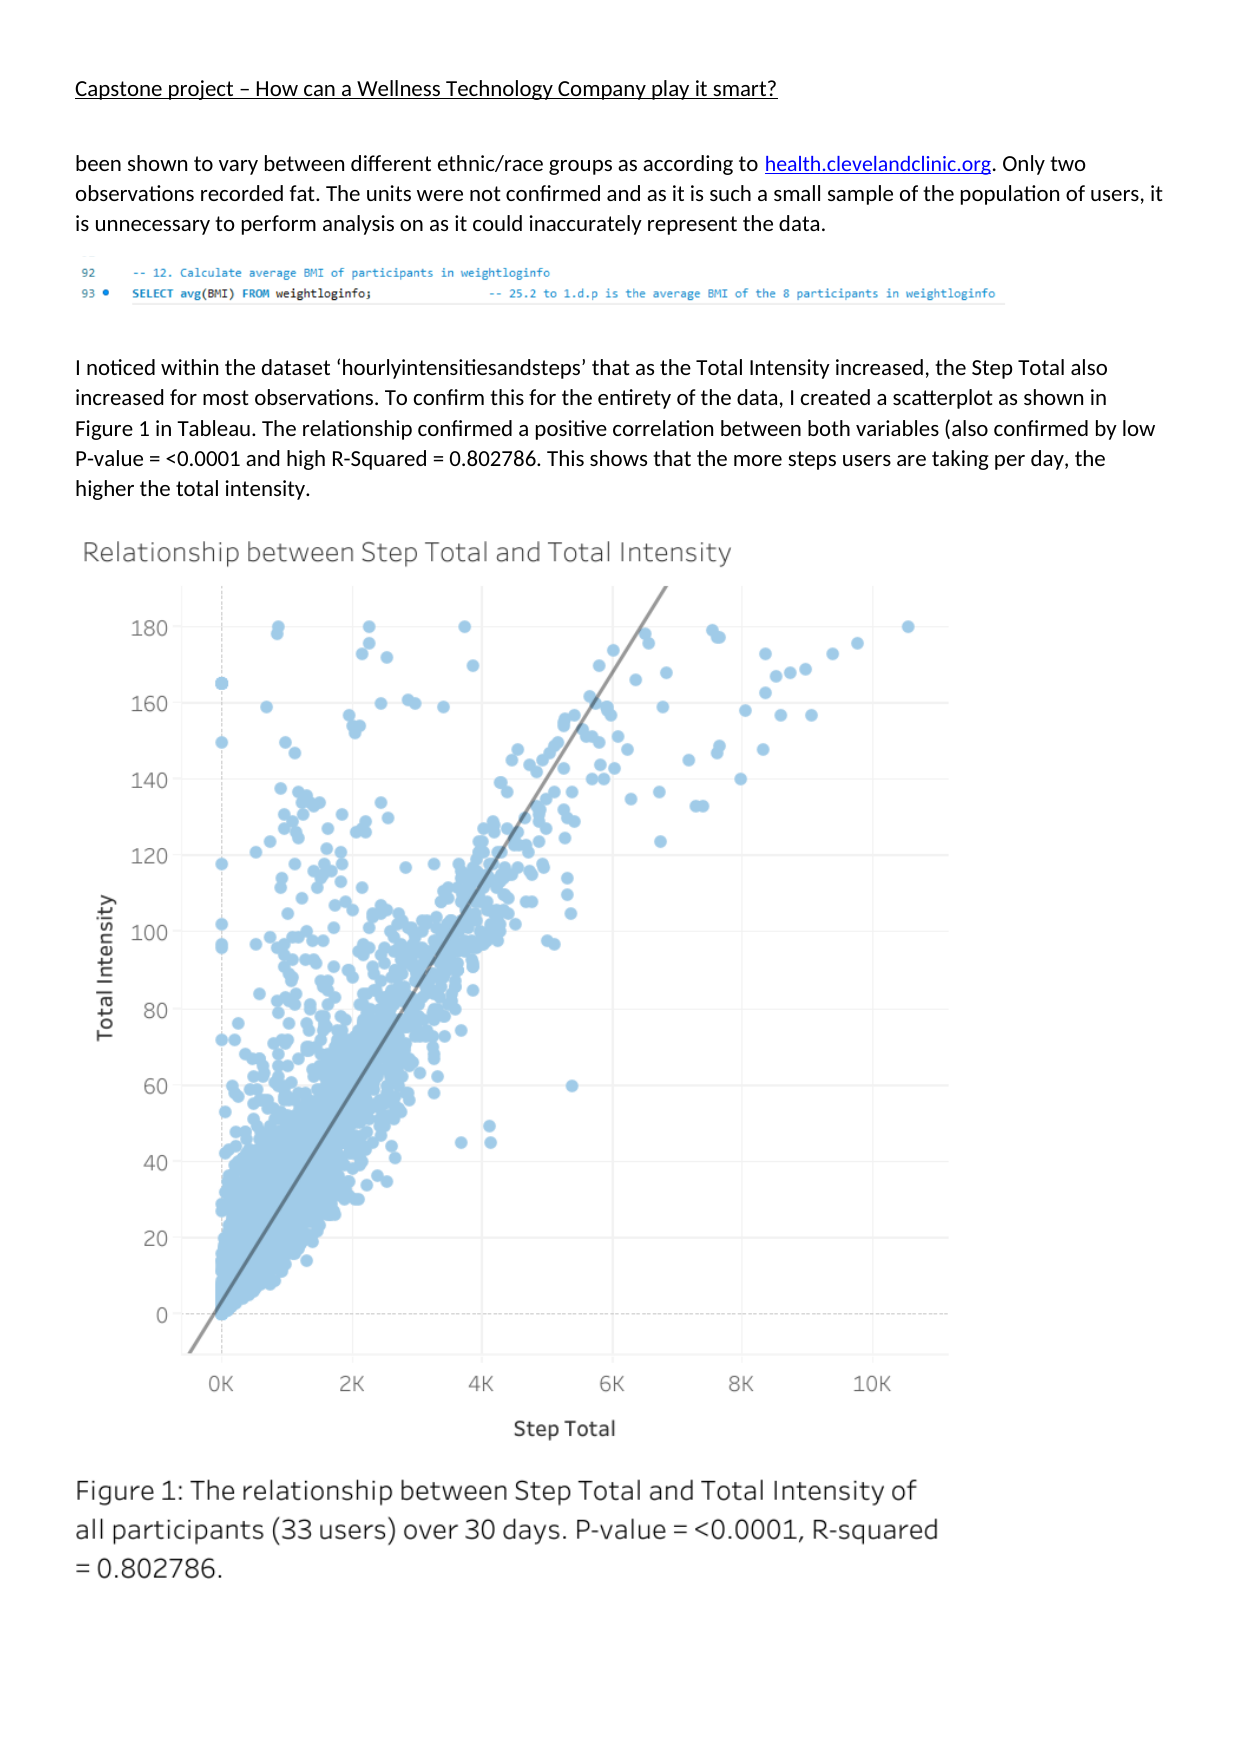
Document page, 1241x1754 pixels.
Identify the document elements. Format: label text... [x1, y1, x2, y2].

picture [75, 256, 1005, 305]
text I noticed within the dataset ‘hourlyintensitiesandsteps’ that as the Total Intensity increased, the Step Total also increased for most observations. To confirm this for the entirety of the data, I created a scatterplot as shown in Figure 1 in Tableau. The relationship confirmed a positive correlation between both variables (also confirmed by low P-value = <0.0001 and high R-Squared = 0.802786. This shows that the more steps users are taking per day, the higher the total intensity. [75, 353, 1165, 502]
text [75, 149, 1165, 237]
picture [75, 521, 949, 1586]
